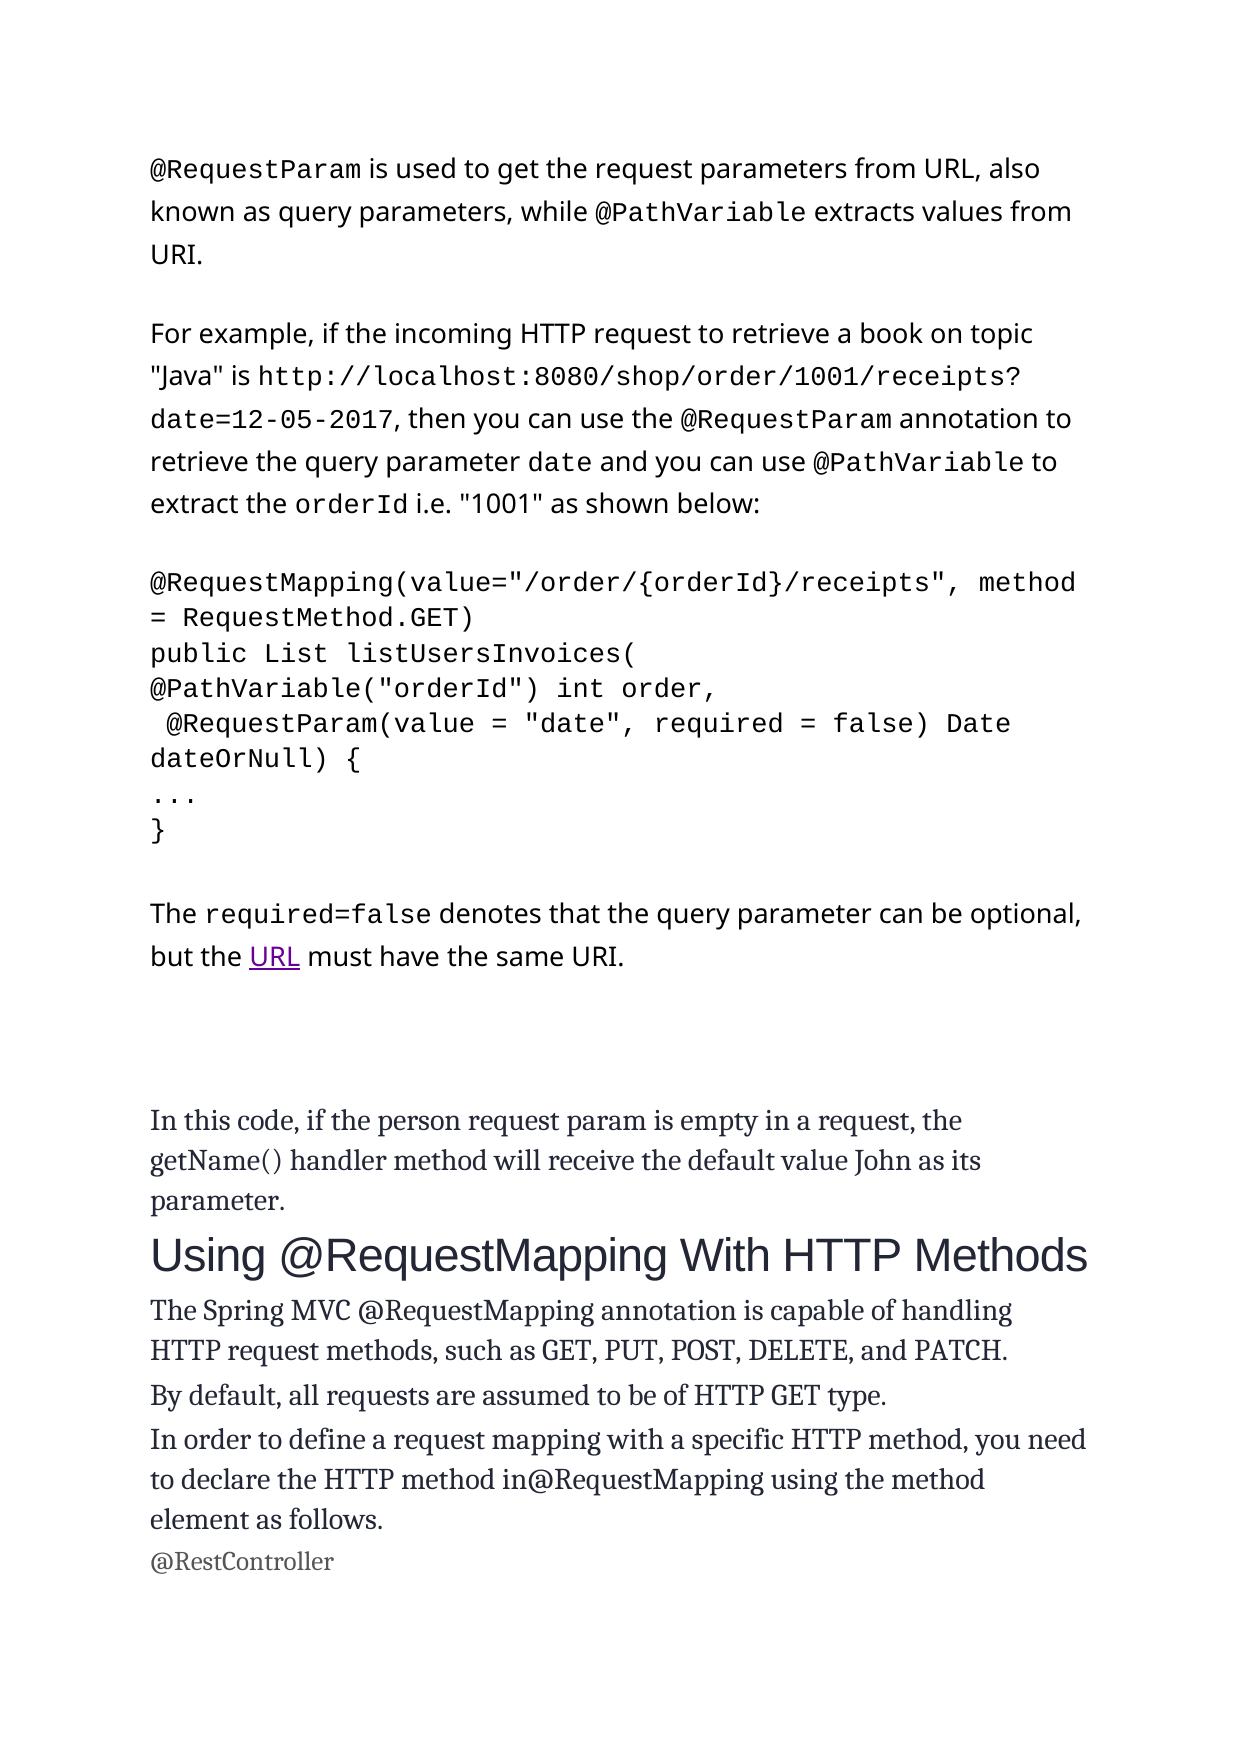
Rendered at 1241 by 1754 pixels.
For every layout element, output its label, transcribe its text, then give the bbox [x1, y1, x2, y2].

subtitle Using @RequestMapping With HTTP Methods [150, 1227, 1090, 1281]
subtitle In order to define a request mapping with a specific HTTP method, you need to declare the HTTP method in@RequestMapping using the method element as follows. [150, 1422, 1090, 1537]
subtitle By default, all requests are assumed to be of HTTP GET type. [150, 1378, 1090, 1413]
subtitle The Spring MVC @RequestMapping annotation is capable of handling HTTP request methods, such as GET, PUT, POST, DELETE, and PATCH. [150, 1294, 1090, 1368]
subtitle @RestController [150, 1546, 1090, 1577]
subtitle @RequestParam is used to get the request parameters from URL, also known as query parameters, while @PathVariable extracts values from URI. For example, if the incoming HTTP request to retrieve a book on topic "Java" is http://localhost:8080/shop/order/1001/receipts?date=12-05-2017, then you can use the @RequestParam annotation to retrieve the query parameter date and you can use @PathVariable to extract the orderId i.e. "1001" as shown below: @RequestMapping(value="/order/{orderId}/receipts", method = RequestMethod.GET) public List listUsersInvoices( @PathVariable("orderId") int order, @RequestParam(value = "date", required = false) Date dateOrNull) { ... } The required=false denotes that the query parameter can be optional, but the URL must have the same URI. [150, 150, 1090, 1094]
subtitle In this code, if the person request param is empty in a request, the getName() handler method will receive the default value John as its parameter. [150, 1103, 1090, 1218]
